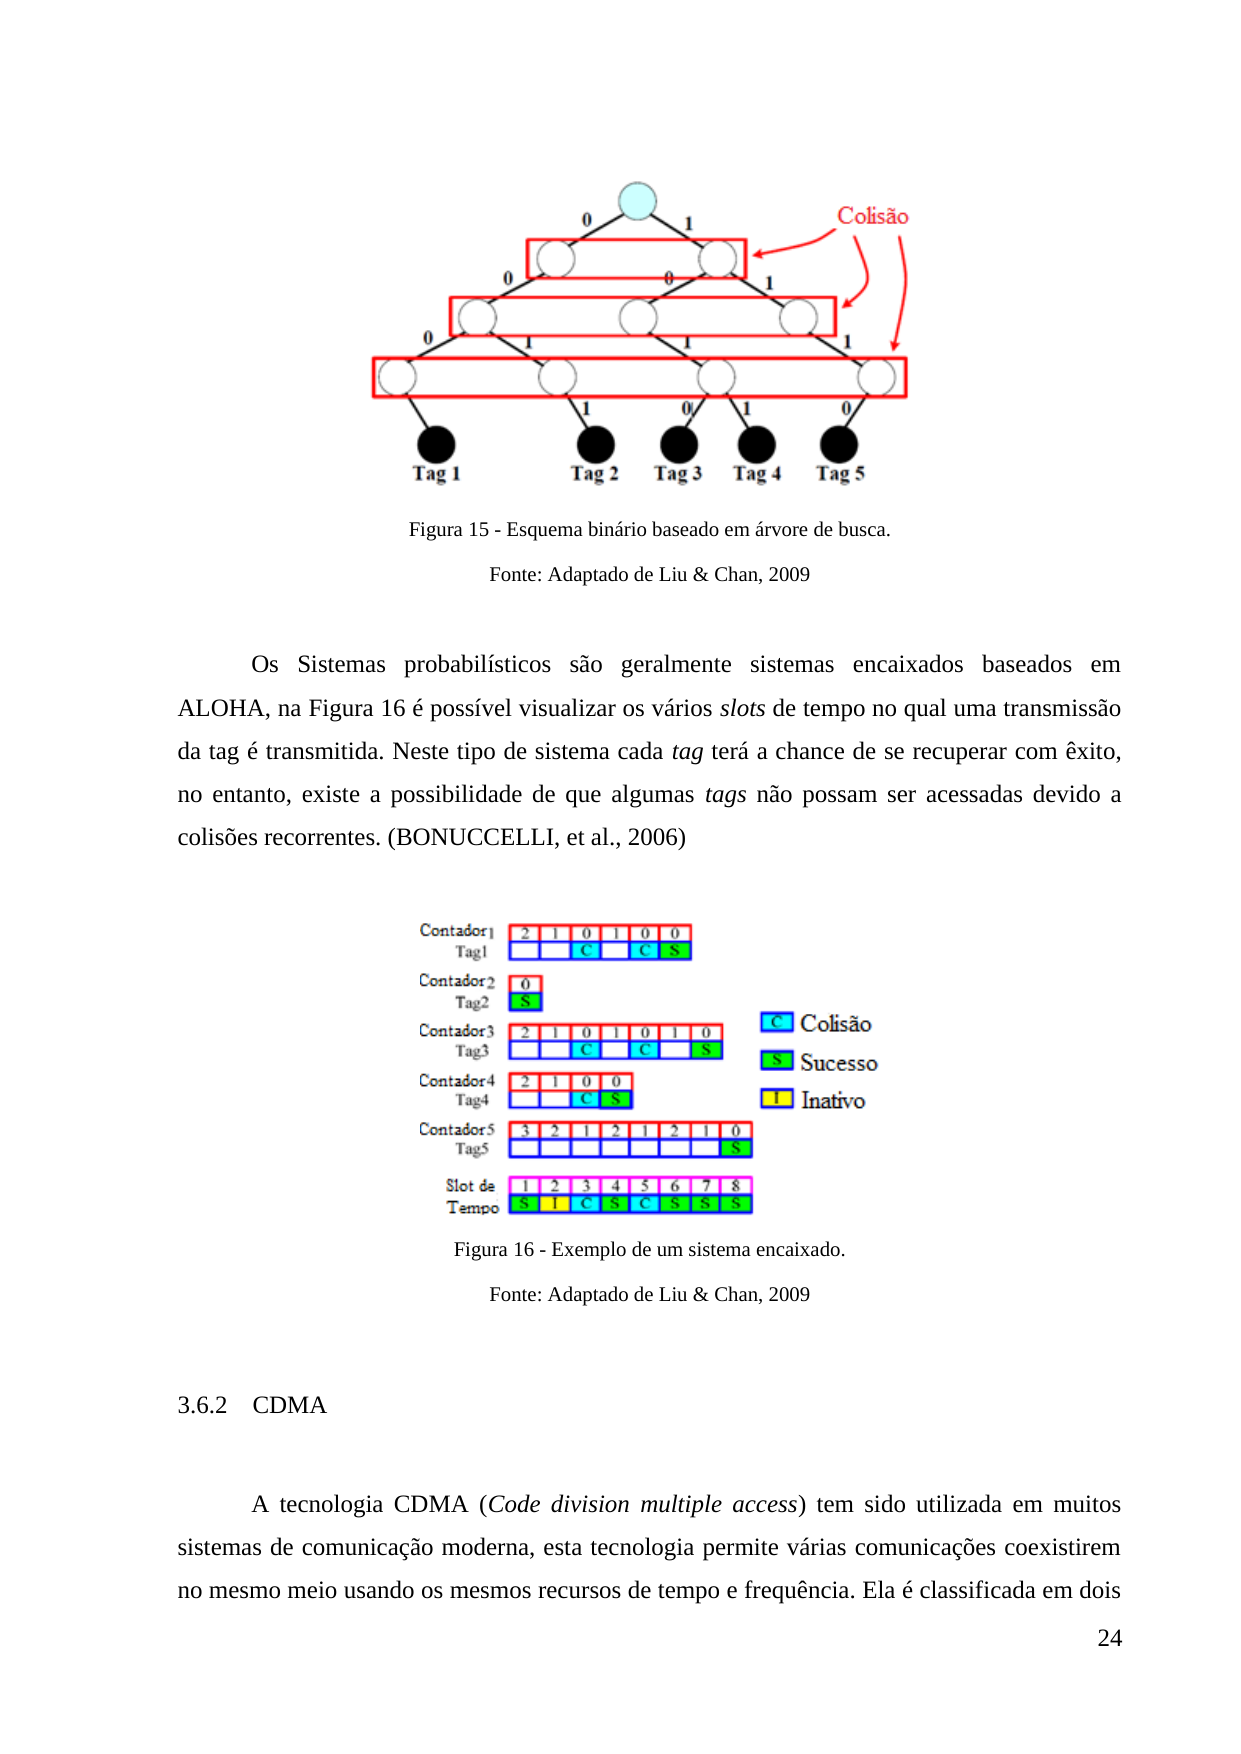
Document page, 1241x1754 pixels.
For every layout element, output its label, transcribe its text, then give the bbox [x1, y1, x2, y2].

text Figura 15 - Esquema binário baseado em árvore de busca. [177, 517, 1122, 541]
text Figura 16 - Exemplo de um sistema encaixado. [177, 1237, 1122, 1261]
picture [366, 177, 933, 503]
text Fonte: Adaptado de Liu & Chan, 2009 [177, 561, 1122, 586]
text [177, 1489, 1122, 1604]
text Os Sistemas probabilísticos são geralmente sistemas encaixados baseados em ALOHA, na . Neste tipo de sistema cada tag terá a chance de se recuperar com êxito, no entanto, existe a possibilidade de que algumas tags não possam ser acessadas devido a colisões recorrentes. [177, 649, 1122, 851]
subtitle CDMA [177, 1390, 1122, 1419]
text Fonte: Adaptado de Liu & Chan, 2009 [177, 1282, 1122, 1306]
picture [420, 908, 880, 1223]
